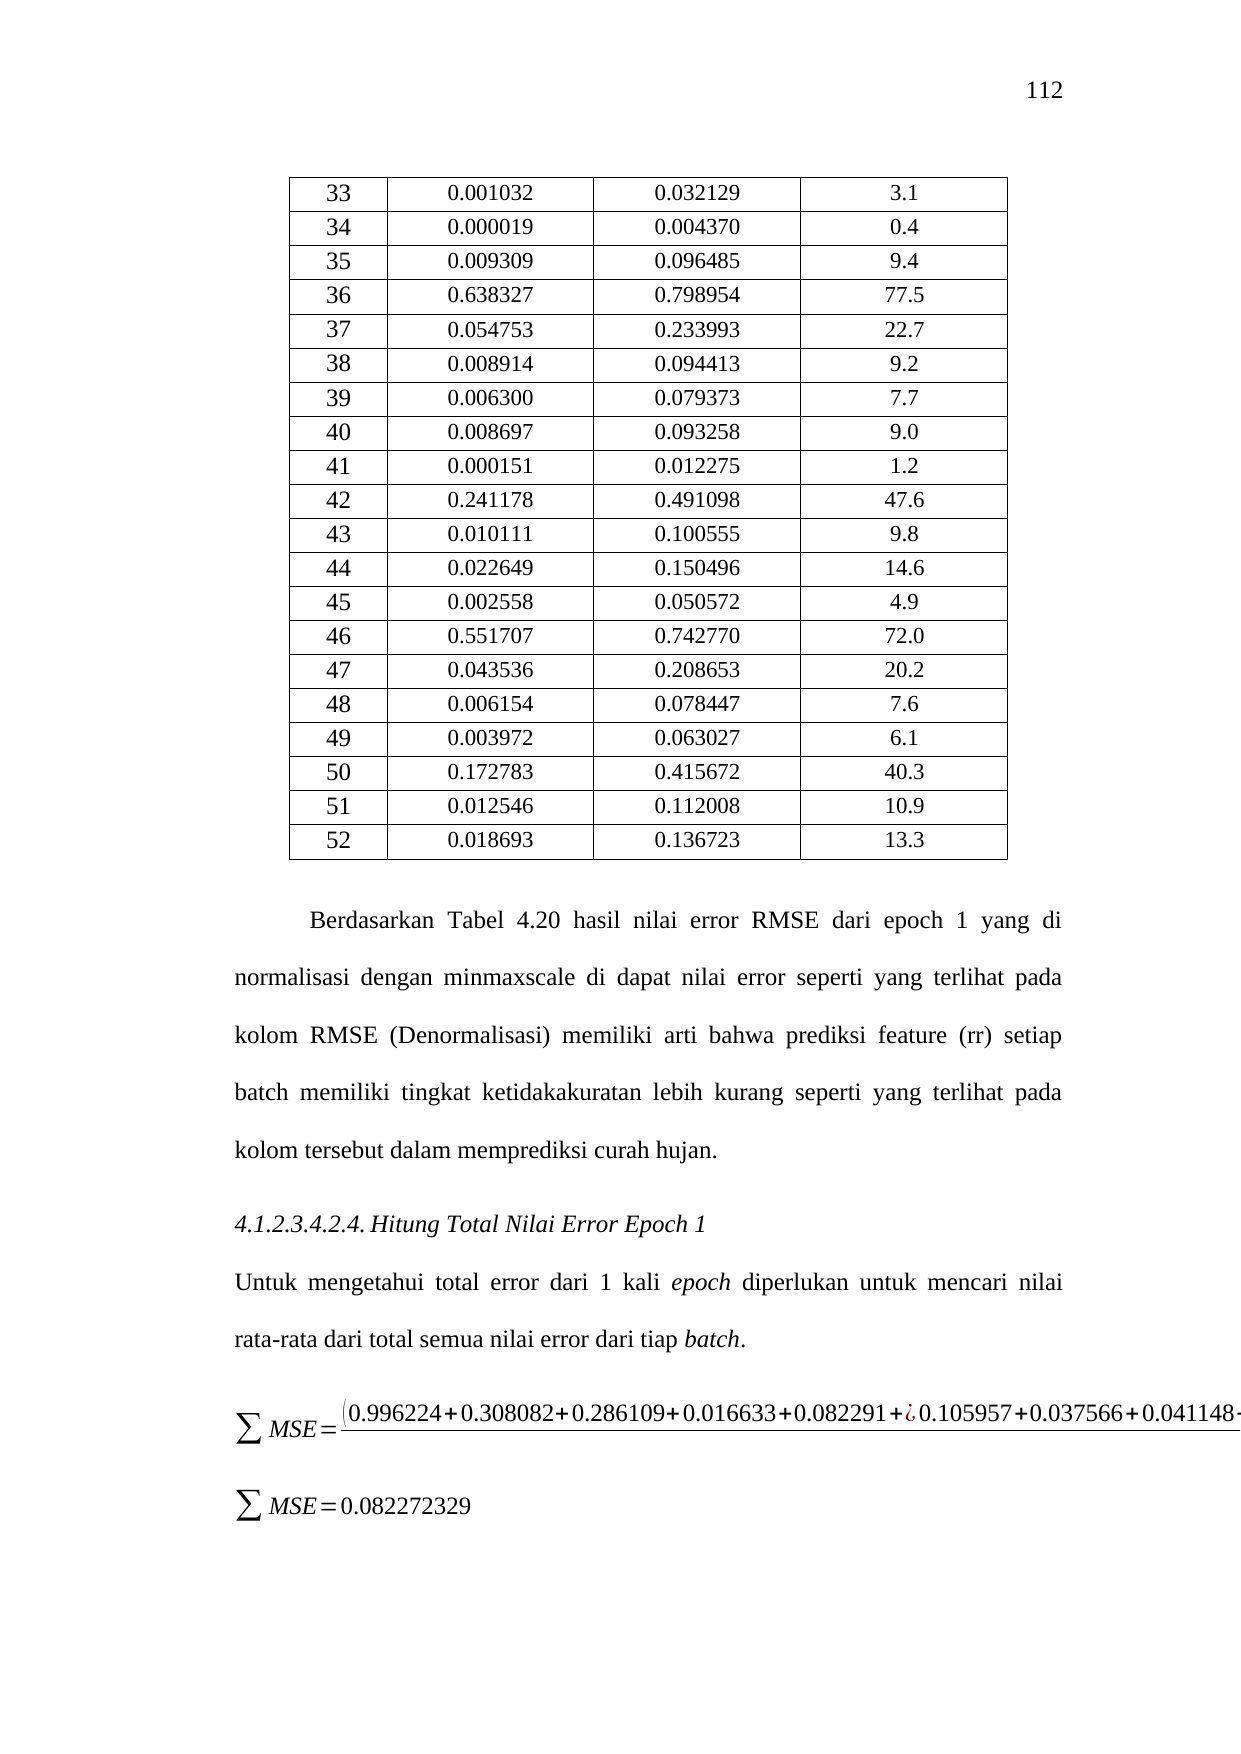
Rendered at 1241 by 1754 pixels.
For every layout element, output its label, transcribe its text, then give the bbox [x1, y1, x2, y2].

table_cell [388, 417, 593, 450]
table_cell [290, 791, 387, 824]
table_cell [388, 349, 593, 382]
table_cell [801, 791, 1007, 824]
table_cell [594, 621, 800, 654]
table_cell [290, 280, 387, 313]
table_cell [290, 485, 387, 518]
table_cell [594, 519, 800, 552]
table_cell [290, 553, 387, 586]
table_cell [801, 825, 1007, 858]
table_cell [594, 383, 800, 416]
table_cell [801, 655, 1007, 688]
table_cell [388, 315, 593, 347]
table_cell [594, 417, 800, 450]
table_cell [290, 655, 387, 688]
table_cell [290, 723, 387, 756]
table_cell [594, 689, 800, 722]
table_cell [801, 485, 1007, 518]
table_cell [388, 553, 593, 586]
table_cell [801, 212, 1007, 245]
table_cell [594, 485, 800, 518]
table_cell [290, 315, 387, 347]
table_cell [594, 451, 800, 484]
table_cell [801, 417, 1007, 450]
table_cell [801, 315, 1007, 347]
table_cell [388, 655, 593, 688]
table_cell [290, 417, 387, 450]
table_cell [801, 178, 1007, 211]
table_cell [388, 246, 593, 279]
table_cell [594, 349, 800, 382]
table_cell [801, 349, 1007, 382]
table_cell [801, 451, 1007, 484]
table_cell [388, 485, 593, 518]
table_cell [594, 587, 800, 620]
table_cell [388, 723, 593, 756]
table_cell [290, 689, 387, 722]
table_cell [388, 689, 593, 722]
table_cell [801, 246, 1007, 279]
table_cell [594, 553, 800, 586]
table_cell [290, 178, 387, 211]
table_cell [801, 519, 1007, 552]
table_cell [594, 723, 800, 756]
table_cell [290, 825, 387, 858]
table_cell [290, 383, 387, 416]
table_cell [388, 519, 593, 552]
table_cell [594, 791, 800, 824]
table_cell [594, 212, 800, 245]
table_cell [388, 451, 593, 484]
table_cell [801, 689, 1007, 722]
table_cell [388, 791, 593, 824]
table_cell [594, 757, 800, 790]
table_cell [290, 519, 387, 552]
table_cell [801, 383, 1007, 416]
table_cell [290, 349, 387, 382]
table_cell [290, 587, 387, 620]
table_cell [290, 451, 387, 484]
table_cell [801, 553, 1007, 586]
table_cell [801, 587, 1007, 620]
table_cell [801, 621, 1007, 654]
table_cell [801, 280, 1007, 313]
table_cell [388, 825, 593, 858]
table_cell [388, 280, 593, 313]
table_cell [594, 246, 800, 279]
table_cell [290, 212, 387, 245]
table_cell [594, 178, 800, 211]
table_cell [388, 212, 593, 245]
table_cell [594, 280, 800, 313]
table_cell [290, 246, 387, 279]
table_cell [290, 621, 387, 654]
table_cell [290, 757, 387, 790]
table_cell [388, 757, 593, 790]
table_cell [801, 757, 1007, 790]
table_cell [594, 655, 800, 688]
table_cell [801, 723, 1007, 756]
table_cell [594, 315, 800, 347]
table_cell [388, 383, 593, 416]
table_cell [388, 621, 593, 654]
text Untuk mengetahui total error dari 1 kali epoch diperlukan untuk mencari nilai rata-rata dari total semua nilai error dari tiap batch. [234, 1267, 1063, 1353]
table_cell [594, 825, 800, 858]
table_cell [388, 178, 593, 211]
subtitle Hitung Total Nilai Error Epoch 1 [234, 1209, 1063, 1238]
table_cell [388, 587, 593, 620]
